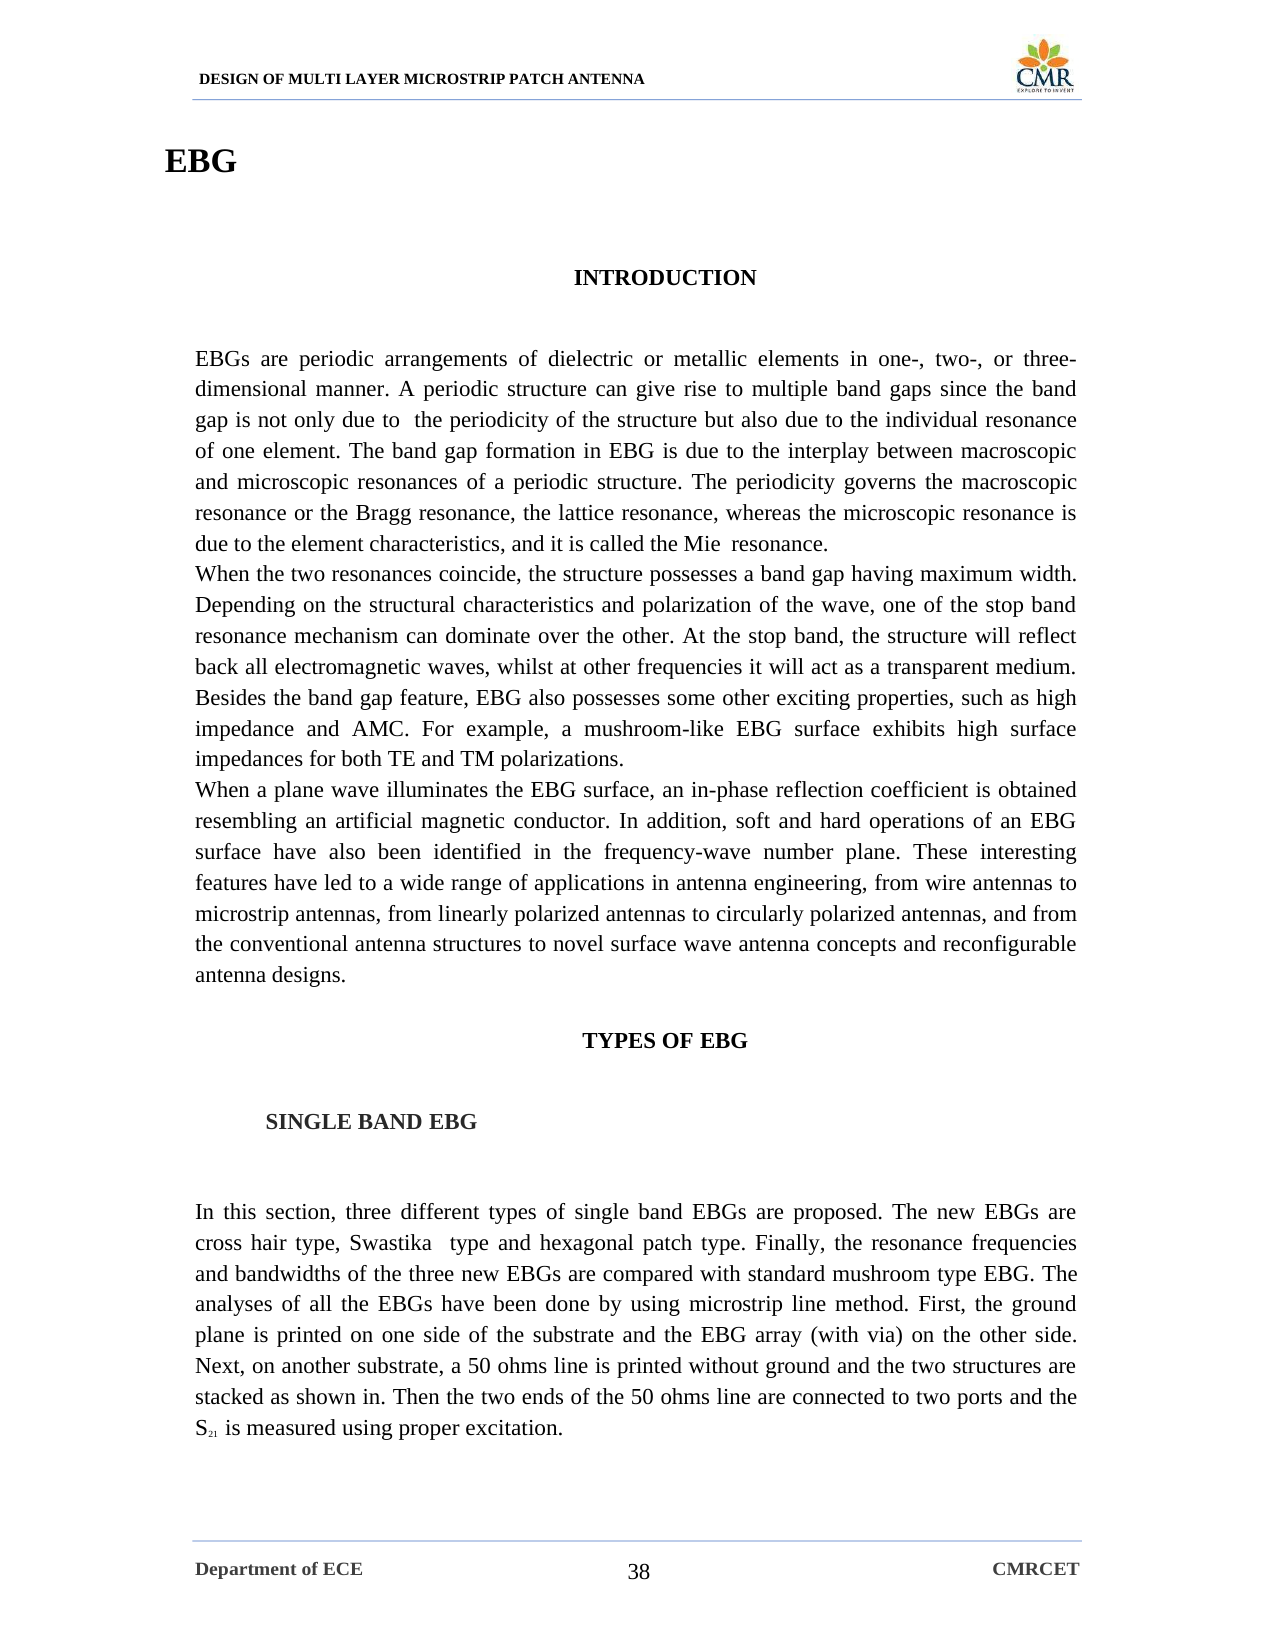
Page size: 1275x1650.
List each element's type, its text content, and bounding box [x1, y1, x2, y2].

list SINGLE BAND EBG [188, 1108, 1167, 1134]
text EBGs are periodic arrangements of dielectric or metallic elements in one-, two-, or three- dimensional manner. A periodic structure can give rise to multiple band gaps since the band gap is not only due to the periodicity of the structure but also due to the individual resonance of one element. The band gap formation in EBG is due to the interplay between macroscopic and microscopic resonances of a periodic structure. The periodicity governs the macroscopic resonance or the Bragg resonance, the lattice resonance, whereas the microscopic resonance is due to the element characteristics, and it is called the Mie resonance. [195, 344, 1078, 556]
text When a plane wave illuminates the EBG surface, an in-phase reflection coefficient is obtained resembling an artificial magnetic conductor. In addition, soft and hard operations of an EBG surface have also been identified in the frequency-wave number plane. These interesting features have led to a wide range of applications in antenna engineering, from wire antennas to microstrip antennas, from linearly polarized antennas to circularly polarized antennas, and from the conventional antenna structures to novel surface wave antenna concepts and reconfigurable antenna designs. [195, 776, 1078, 988]
text When the two resonances coincide, the structure possesses a band gap having maximum width. Depending on the structural characteristics and polarization of the wave, one of the stop band resonance mechanism can dominate over the other. At the stop band, the structure will reflect back all electromagnetic waves, whilst at other frequencies it will act as a transparent medium. Besides the band gap feature, EBG also possesses some other exciting properties, such as high impedance and AMC. For example, a mushroom-like EBG surface exhibits high surface impedances for both TE and TM polarizations. [195, 561, 1078, 772]
text In this section, three different types of single band EBGs are proposed. The new EBGs are cross hair type, Swastika type and hexagonal patch type. Finally, the resonance frequencies and bandwidths of the three new EBGs are compared with standard mushroom type EBG. The analyses of all the EBGs have been done by using microstrip line method. First, the ground plane is printed on one side of the substrate and the EBG array (with via) on the other side. Next, on another substrate, a 50 ohms line is printed without ground and the two structures are stacked as shown in. Then the two ends of the 50 ohms line are connected to two ports and the S21 is measured using proper excitation. [195, 1198, 1079, 1443]
subtitle TYPES OF EBG [104, 1027, 1167, 1053]
picture [1010, 34, 1079, 93]
subtitle INTRODUCTION [104, 264, 1167, 290]
subtitle EBG [127, 141, 1167, 180]
